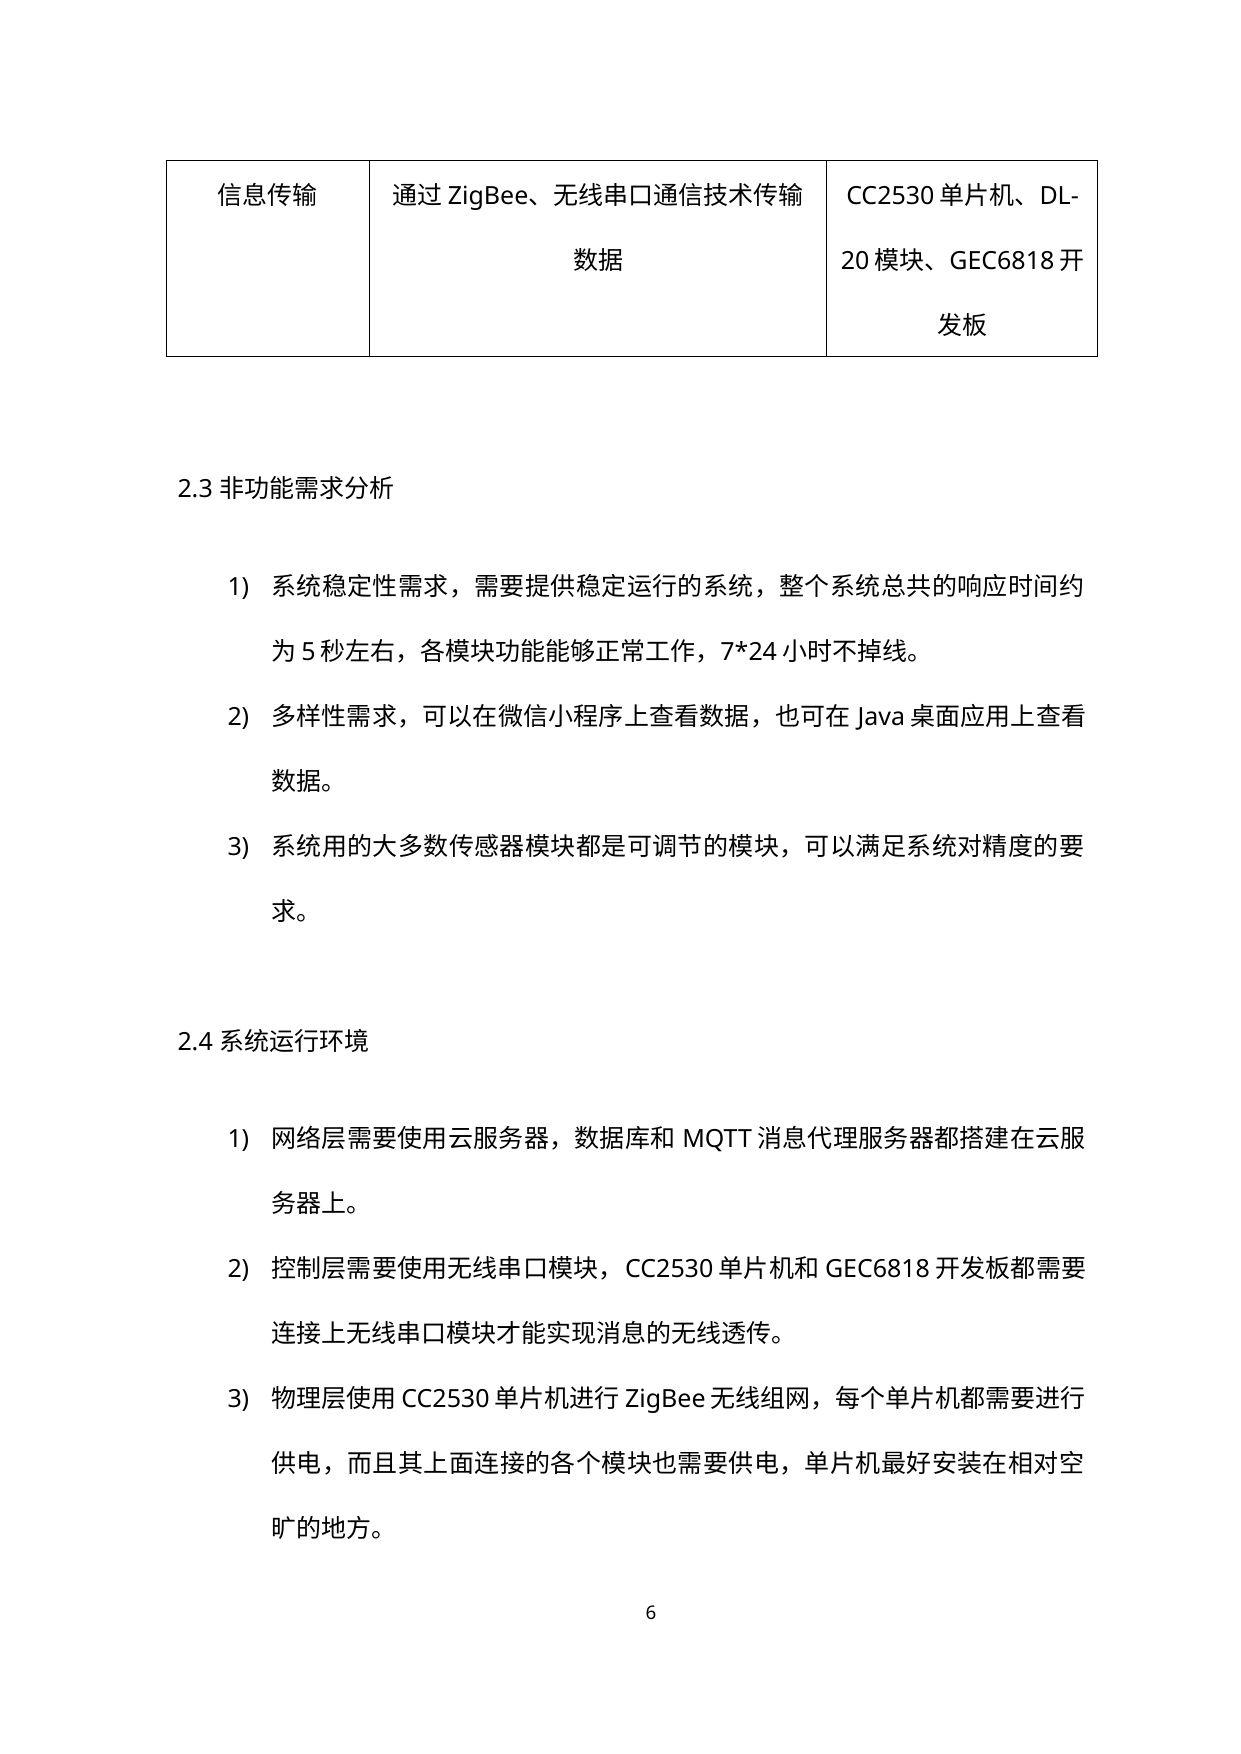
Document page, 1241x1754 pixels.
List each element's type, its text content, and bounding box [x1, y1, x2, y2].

list 网络层需要使用云服务器，数据库和MQTT消息代理服务器都搭建在云服务器上。 [227, 1104, 1087, 1234]
list 多样性需求，可以在微信小程序上查看数据，也可在Java桌面应用上查看数据。 [227, 682, 1087, 812]
text 2.4 系统运行环境 [177, 1007, 1087, 1072]
table_cell CC2530单片机、DL-20模块、GEC6818开发板 [827, 161, 1097, 356]
text 2.3 非功能需求分析 [177, 454, 1087, 519]
list 系统用的大多数传感器模块都是可调节的模块，可以满足系统对精度的要求。 [227, 812, 1087, 942]
list 系统稳定性需求，需要提供稳定运行的系统，整个系统总共的响应时间约为5秒左右，各模块功能能够正常工作，7*24小时不掉线。 [227, 552, 1087, 682]
table_cell 信息传输 [167, 161, 369, 356]
table_cell 通过ZigBee、无线串口通信技术传输数据 [370, 161, 826, 356]
list 控制层需要使用无线串口模块，CC2530单片机和GEC6818开发板都需要连接上无线串口模块才能实现消息的无线透传。 [227, 1234, 1087, 1364]
list 物理层使用CC2530单片机进行ZigBee无线组网，每个单片机都需要进行供电，而且其上面连接的各个模块也需要供电，单片机最好安装在相对空旷的地方。 [227, 1364, 1087, 1559]
